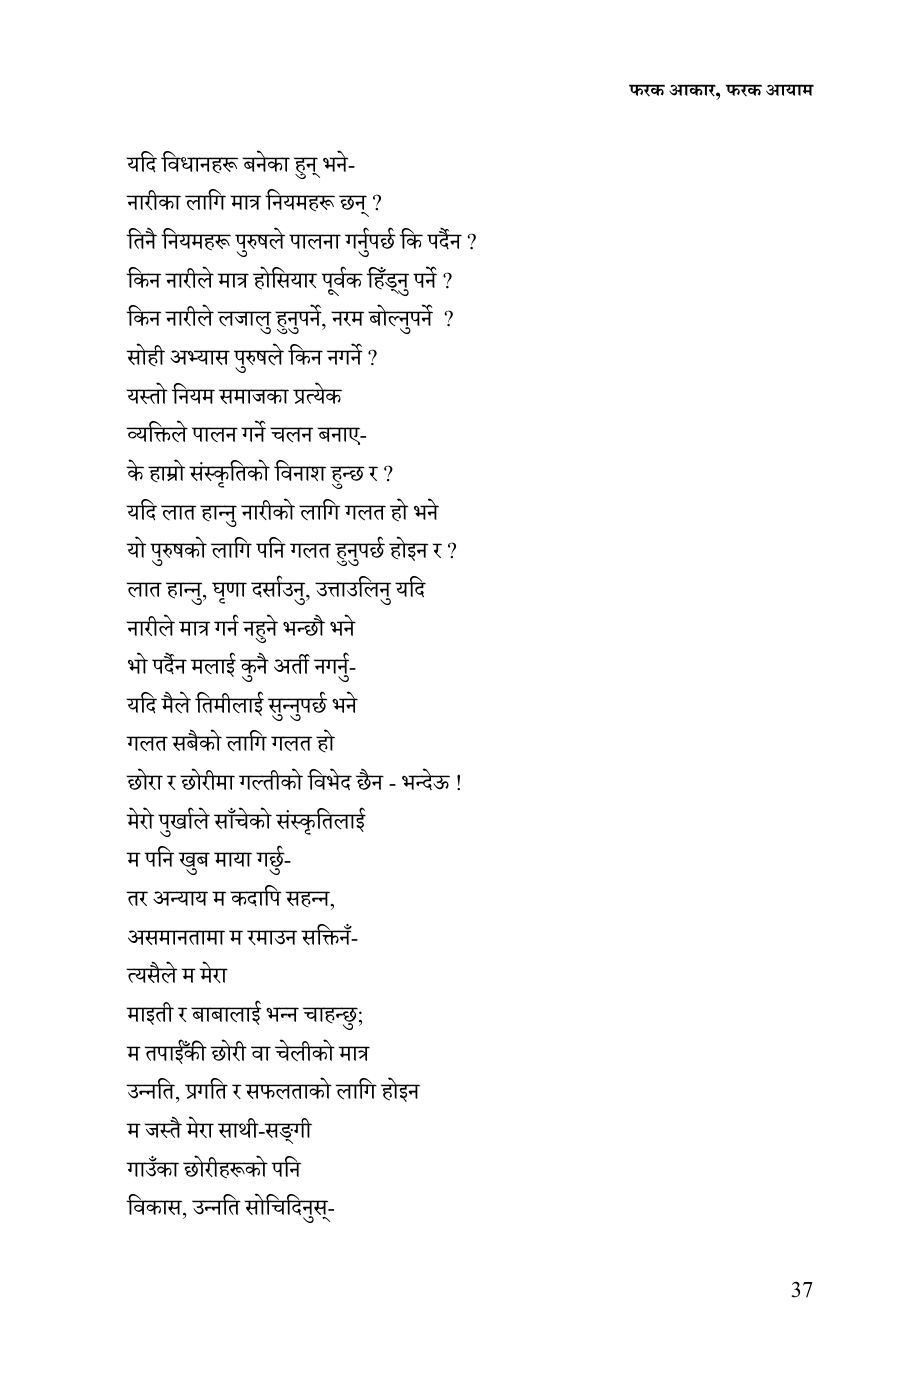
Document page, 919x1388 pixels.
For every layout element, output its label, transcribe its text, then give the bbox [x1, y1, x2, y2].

text गाउँका छोरीहरूको पनि [127, 1156, 813, 1189]
text माइती र बाबालाई भन्न चाहन्छु; [127, 1001, 813, 1034]
text गलत सबैको लागि गलत हो [127, 730, 813, 764]
text भो पर्दैन मलाई कुनै अर्ती नगर्नु- [127, 653, 813, 687]
text यस्तो नियम समाजका प्रत्येक [127, 383, 813, 416]
text यदि विधानहरू बनेका हुन् भने- [127, 151, 813, 184]
text म पनि खुब माया गर्छु- [127, 846, 813, 880]
text असमानतामा म रमाउन सक्तिनँ- [127, 924, 813, 957]
text नारीका लागि मात्र नियमहरू छन् ? [127, 189, 813, 223]
text लात हान्नु, घृणा दर्साउनु, उत्ताउलिनु यदि [127, 576, 813, 609]
text त्यसैले म मेरा [127, 962, 813, 996]
text यदि लात हान्नु नारीको लागि गलत हो भने [127, 498, 813, 532]
text यो पुरुषको लागि पनि गलत हुनुपर्छ होइन र ? [127, 537, 813, 571]
text तिनै नियमहरू पुरुषले पालना गर्नुपर्छ कि पर्दैन ? [127, 228, 813, 262]
text म तपाईँकी छोरी वा चेलीको मात्र [127, 1039, 813, 1073]
text तर अन्याय म कदापि सहन्न, [127, 885, 813, 919]
text म जस्तै मेरा साथी-सङ्गी [127, 1117, 813, 1151]
text किन नारीले मात्र होसियार पूर्वक हिँड्नु पर्ने ? [127, 267, 813, 300]
text किन नारीले लजालु हुनुपर्ने, नरम बोल्नुपर्ने ? [127, 305, 813, 339]
text नारीले मात्र गर्न नहुने भन्छौ भने [127, 614, 813, 648]
text व्यक्तिले पालन गर्ने चलन बनाए- [127, 421, 813, 455]
text उन्नति, प्रगति र सफलताको लागि होइन [127, 1078, 813, 1112]
text मेरो पुर्खाले साँचेको संस्कृतिलाई [127, 808, 813, 841]
text छोरा र छोरीमा गल्तीको विभेद छैन - भन्देऊ ! [127, 769, 813, 803]
text सोही अभ्यास पुरुषले किन नगर्ने ? [127, 344, 813, 378]
text विकास, उन्नति सोचिदिनुस्- [127, 1194, 813, 1228]
text यदि मैले तिमीलाई सुन्नुपर्छ भने [127, 692, 813, 725]
text के हाम्रो संस्कृतिको विनाश हुन्छ र ? [127, 460, 813, 493]
